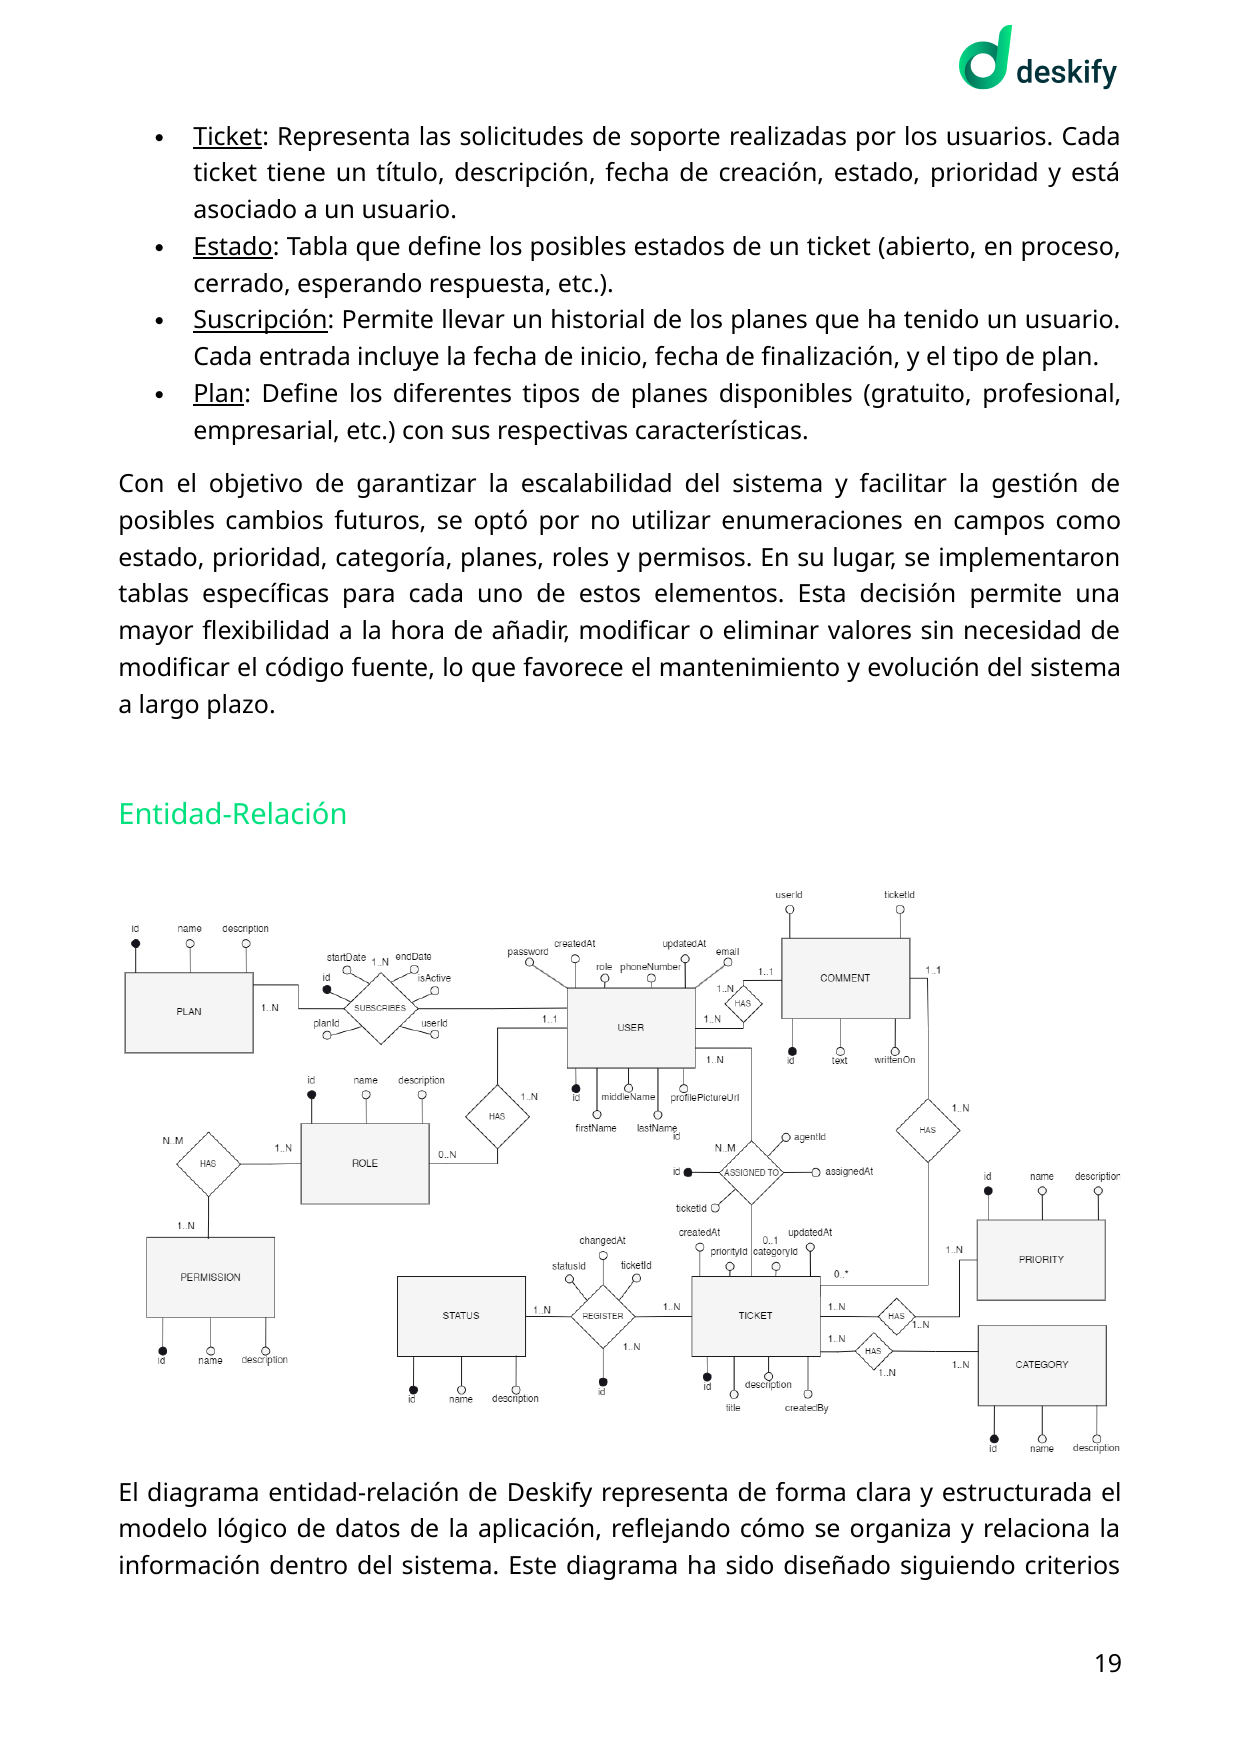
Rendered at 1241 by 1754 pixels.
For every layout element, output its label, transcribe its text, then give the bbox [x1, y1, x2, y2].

picture [953, 22, 1127, 92]
list Plan: Define los diferentes tipos de planes disponibles (gratuito, profesional, empresarial, etc.) con sus respectivas características. [156, 376, 1122, 446]
picture [118, 889, 1121, 1455]
list Estado: Tabla que define los posibles estados de un ticket (abierto, en proceso, cerrado, esperando respuesta, etc.). [156, 228, 1122, 299]
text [118, 1474, 1122, 1582]
subtitle Entidad-Relación [118, 793, 1122, 833]
list Suscripción: Permite llevar un historial de los planes que ha tenido un usuario. Cada entrada incluye la fecha de inicio, fecha de finalización, y el tipo de plan. [156, 302, 1122, 373]
text Con el objetivo de garantizar la escalabilidad del sistema y facilitar la gestión de posibles cambios futuros, se optó por no utilizar enumeraciones en campos como estado, prioridad, categoría, planes, roles y permisos. En su lugar, se implementaron tablas específicas para cada uno de estos elementos. Esta decisión permite una mayor flexibilidad a la hora de añadir, modificar o eliminar valores sin necesidad de modificar el código fuente, lo que favorece el mantenimiento y evolución del sistema a largo plazo. [118, 466, 1122, 720]
list Ticket: Representa las solicitudes de soporte realizadas por los usuarios. Cada ticket tiene un título, descripción, fecha de creación, estado, prioridad y está asociado a un usuario. [156, 118, 1122, 226]
